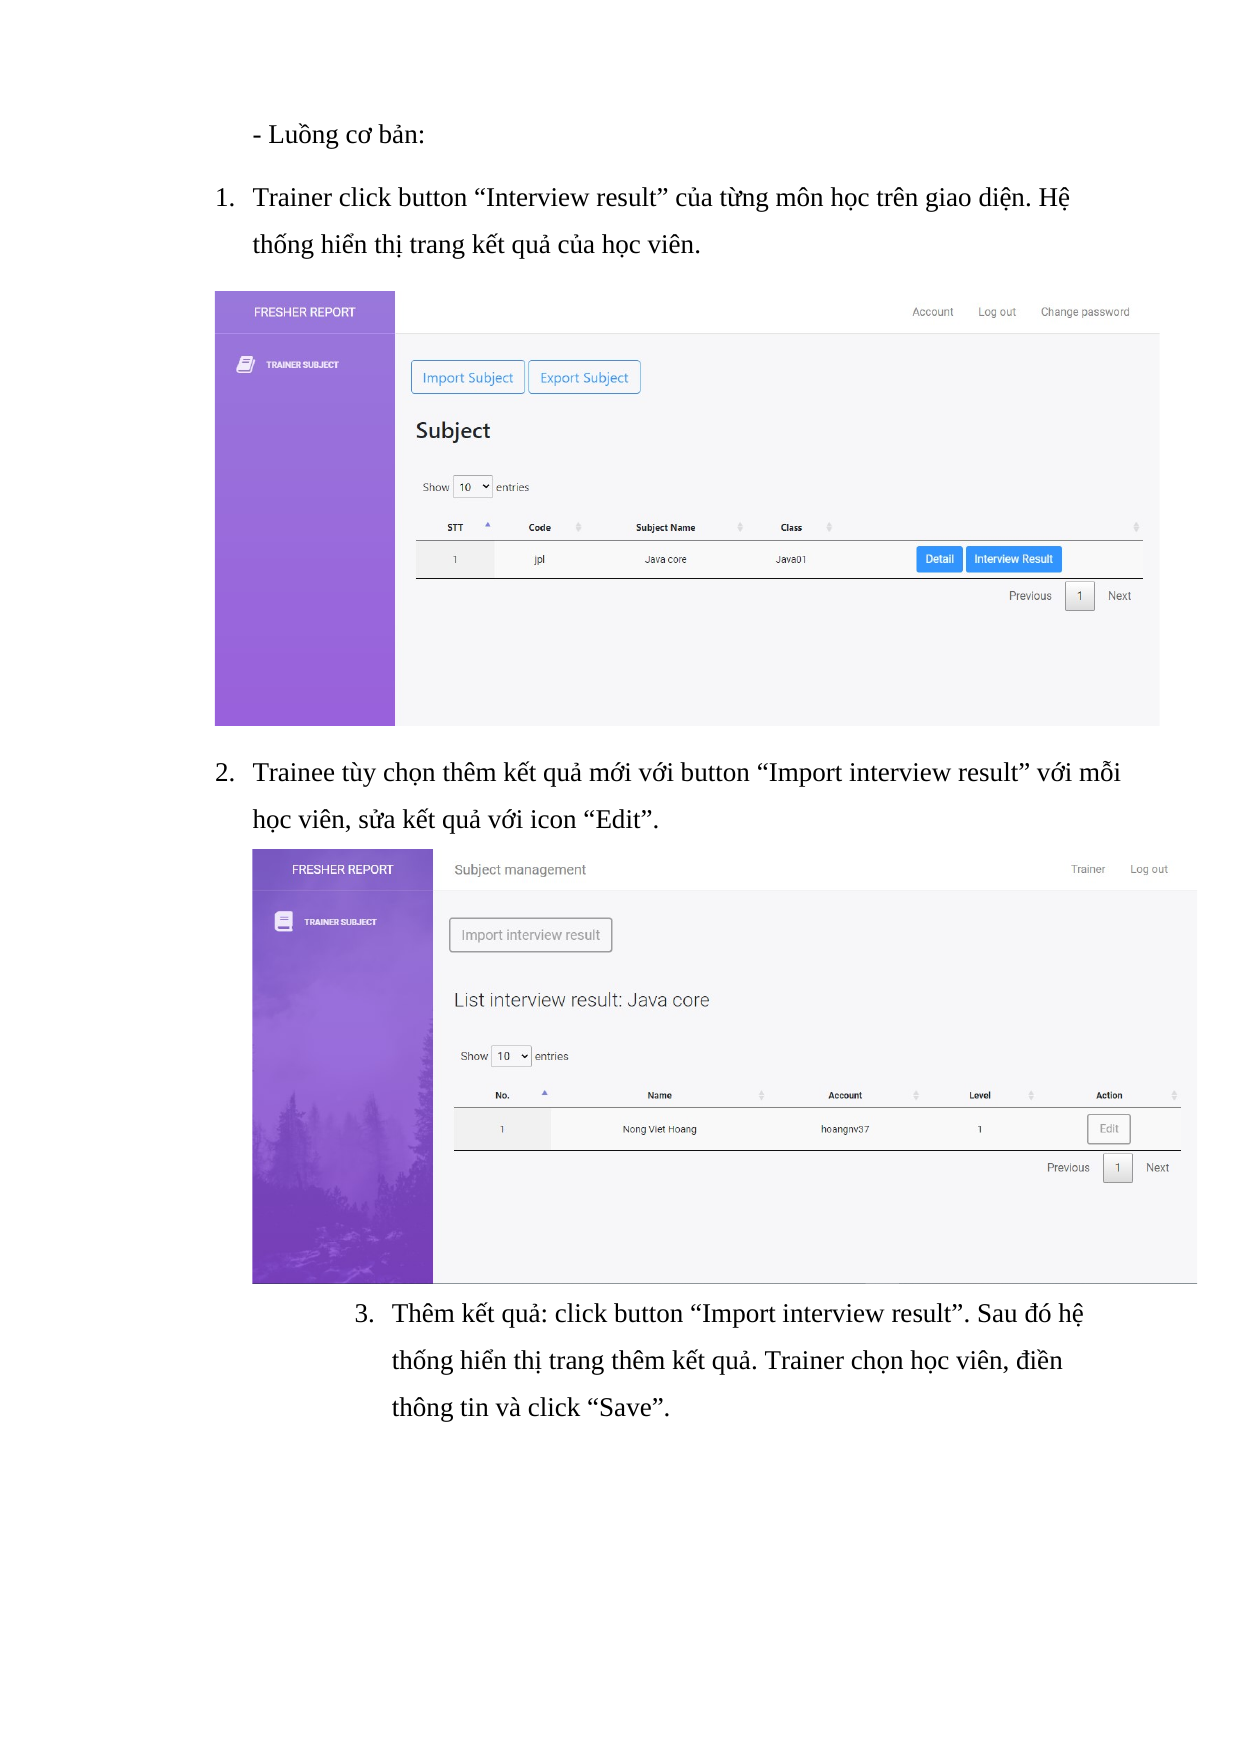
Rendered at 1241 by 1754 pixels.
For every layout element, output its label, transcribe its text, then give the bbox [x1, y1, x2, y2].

text - Luồng cơ bản: [177, 118, 1122, 149]
picture [214, 291, 1160, 726]
picture [252, 849, 1198, 1284]
list Trainer click button “Interview result” của từng môn học trên giao diện. Hệ thống hiển thị trang kết quả của học viên. [215, 181, 1122, 259]
list Thêm kết quả: click button “Import interview result”. Sau đó hệ thống hiển thị trang thêm kết quả. Trainer chọn học viên, điền thông tin và click “Save”. [354, 1297, 1122, 1422]
list Trainee tùy chọn thêm kết quả mới với button “Import interview result” với mỗi học viên, sửa kết quả với icon “Edit”. [215, 756, 1122, 834]
